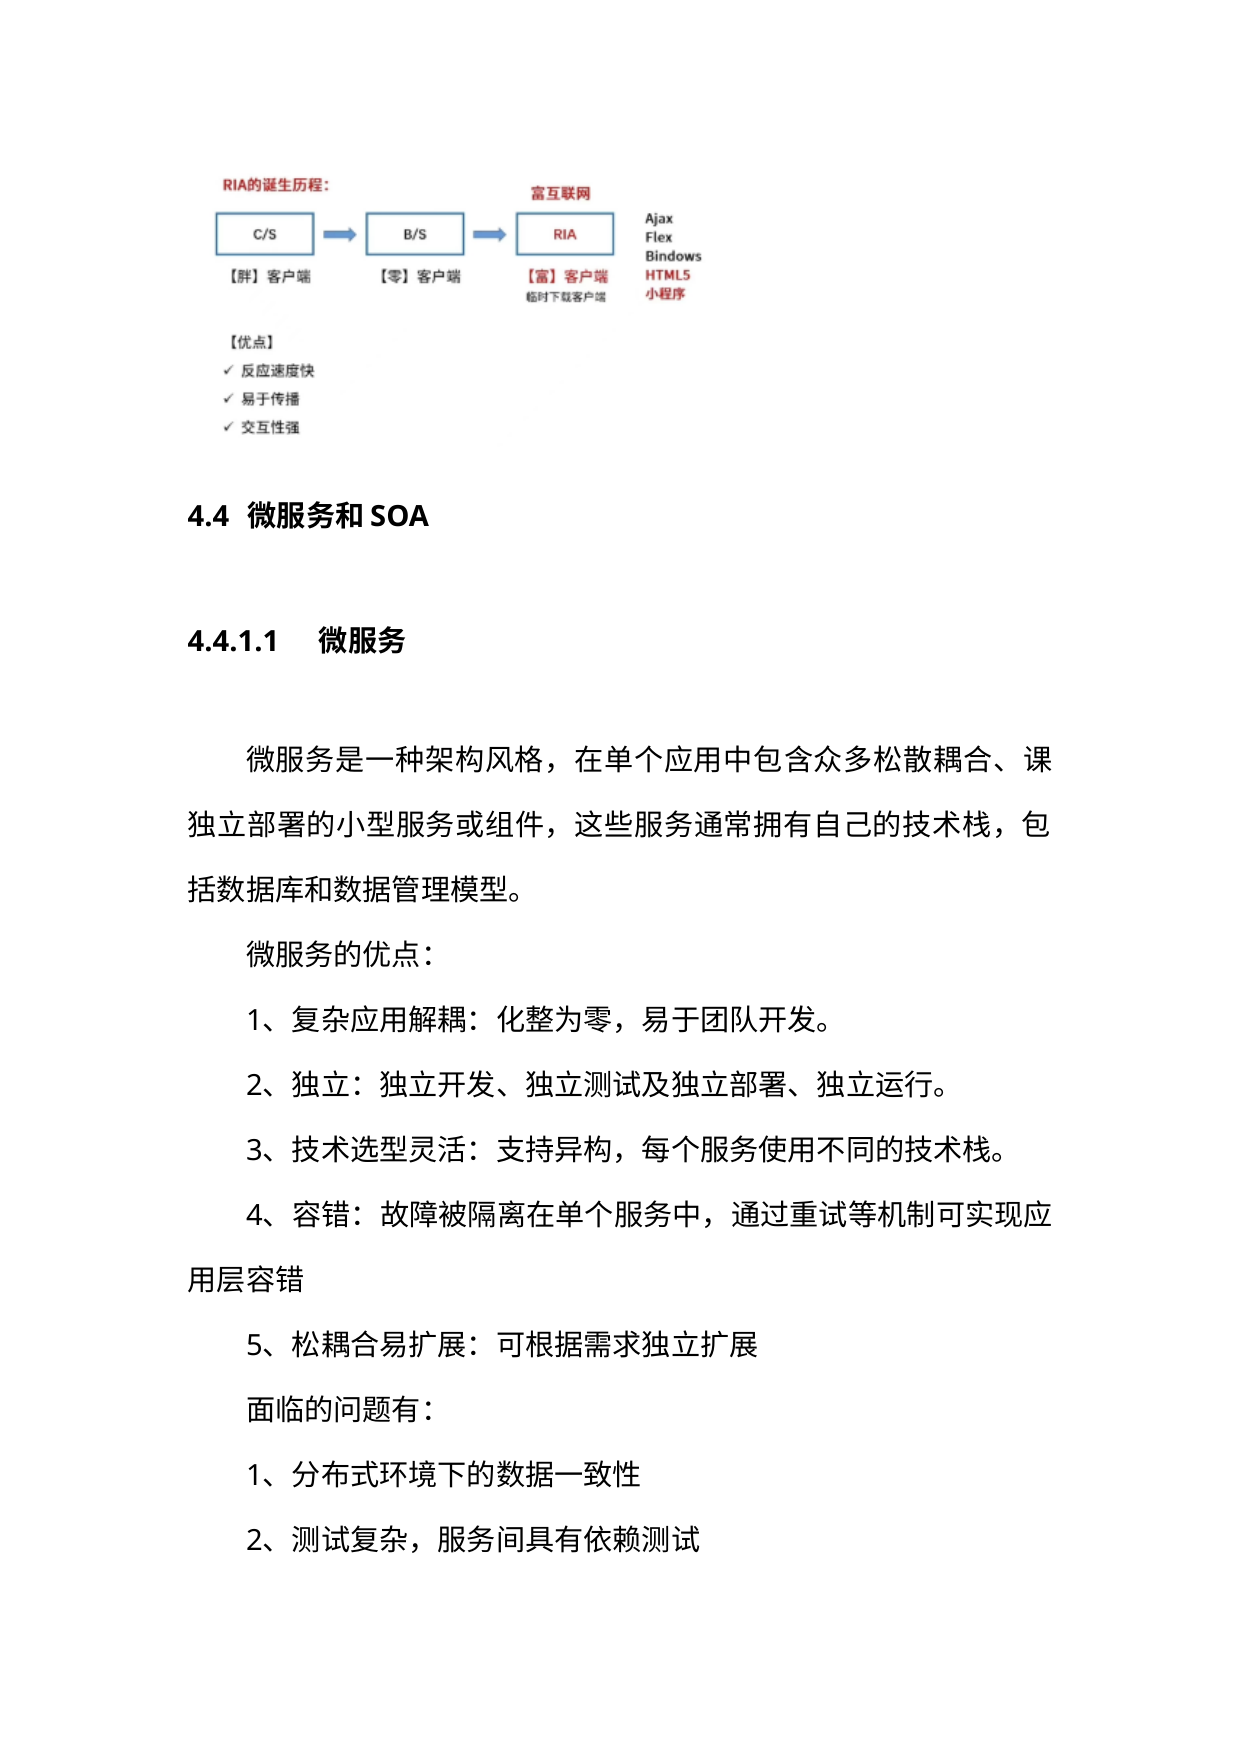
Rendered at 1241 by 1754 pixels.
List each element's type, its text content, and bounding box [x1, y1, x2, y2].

text 1、复杂应用解耦：化整为零，易于团队开发。 [187, 986, 1053, 1051]
picture [187, 162, 758, 448]
text 3、技术选型灵活：支持异构，每个服务使用不同的技术栈。 [187, 1116, 1053, 1181]
text 微服务的优点： [187, 921, 1053, 986]
text 微服务是一种架构风格，在单个应用中包含众多松散耦合、课独立部署的小型服务或组件，这些服务通常拥有自己的技术栈，包括数据库和数据管理模型。 [187, 726, 1053, 921]
text 2、测试复杂，服务间具有依赖测试 [187, 1506, 1053, 1571]
subtitle 微服务 [187, 607, 1053, 672]
text 面临的问题有： [187, 1376, 1053, 1441]
text 1、分布式环境下的数据一致性 [187, 1441, 1053, 1506]
text 2、独立：独立开发、独立测试及独立部署、独立运行。 [187, 1051, 1053, 1116]
text 5、松耦合易扩展：可根据需求独立扩展 [187, 1311, 1053, 1376]
text 4、容错：故障被隔离在单个服务中，通过重试等机制可实现应用层容错 [187, 1181, 1053, 1311]
subtitle 微服务和SOA [187, 482, 1053, 547]
